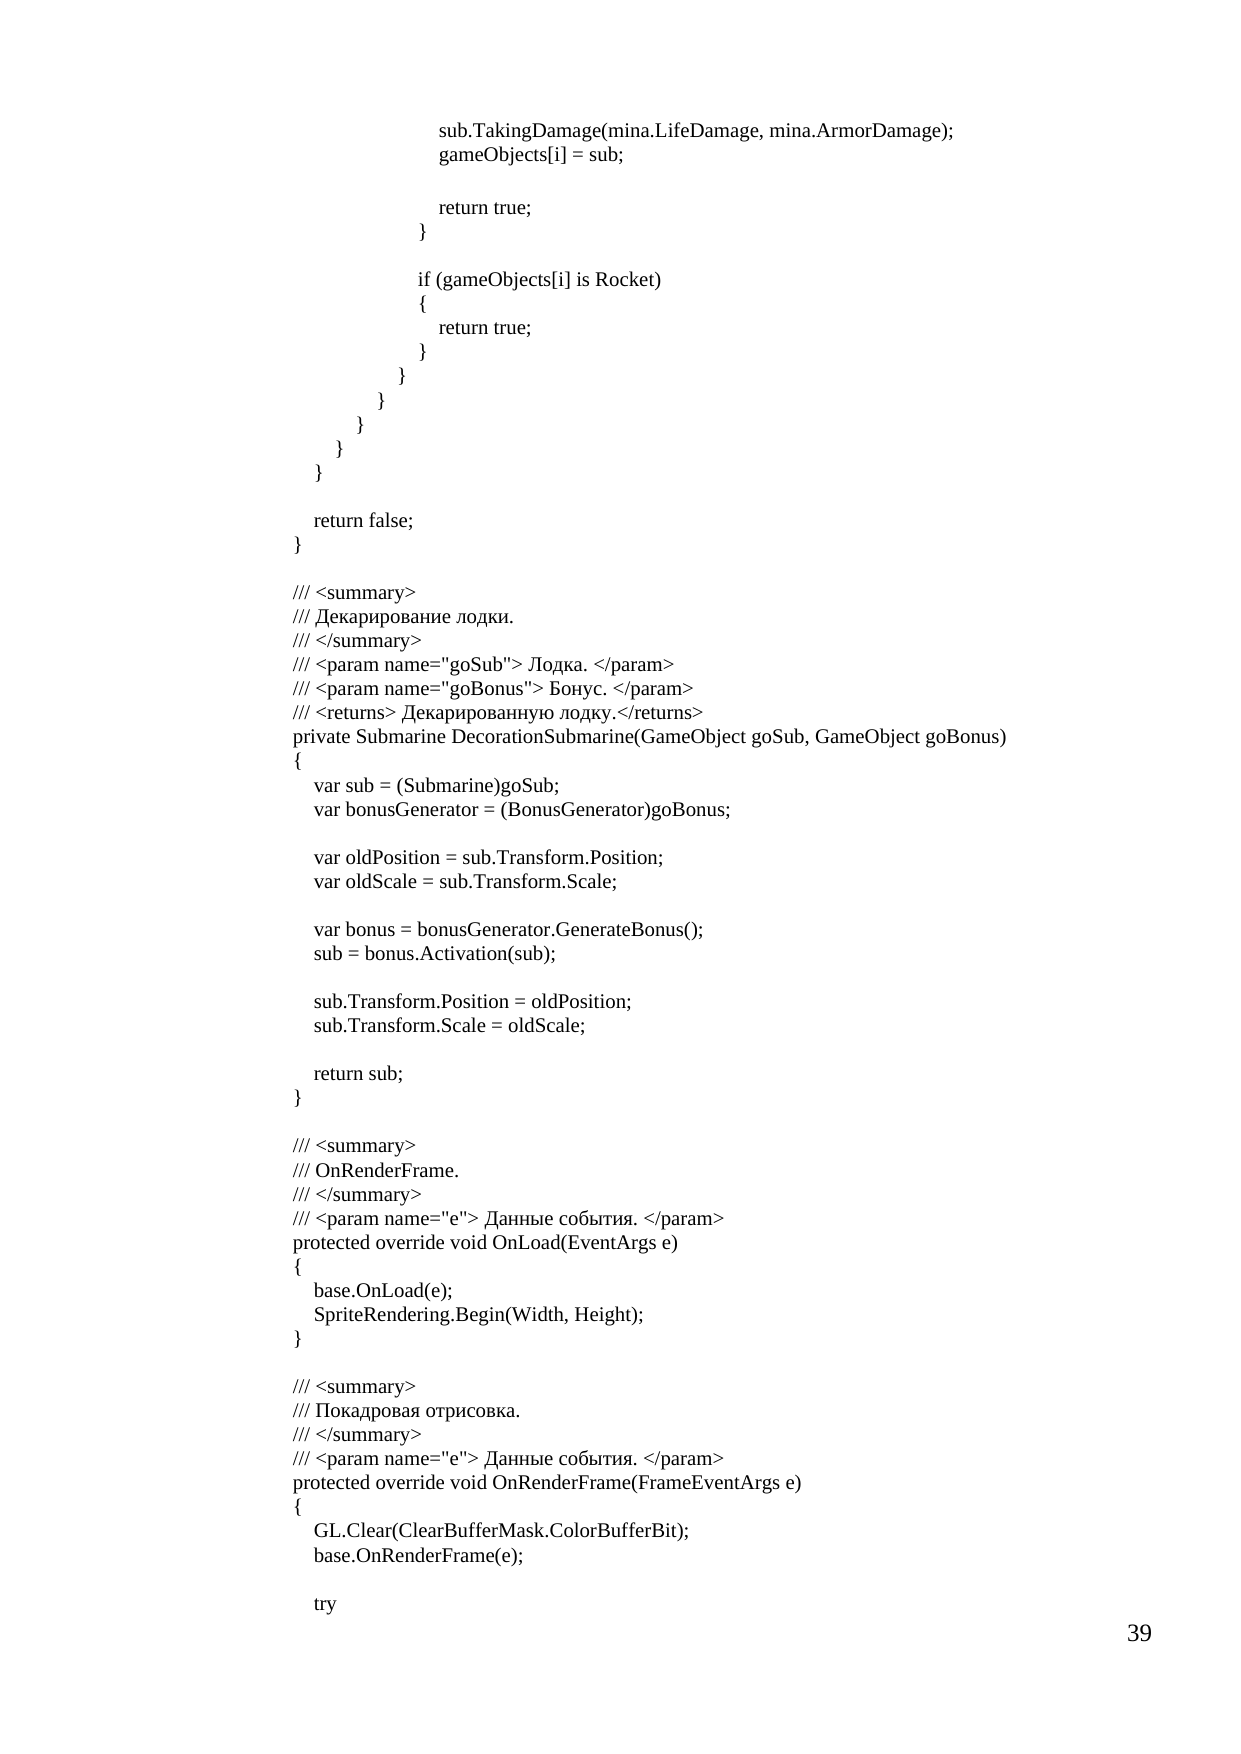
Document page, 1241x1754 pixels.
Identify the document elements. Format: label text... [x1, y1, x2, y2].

text return true; [177, 195, 1152, 219]
text SpriteRendering.Begin(Width, Height); [177, 1302, 1152, 1326]
text return true; [177, 315, 1152, 339]
text } [177, 1326, 1152, 1350]
text protected override void OnRenderFrame(FrameEventArgs e) [177, 1470, 1152, 1494]
text { [177, 1254, 1152, 1278]
text /// </summary> [177, 628, 1152, 652]
text /// Покадровая отрисовка. [177, 1398, 1152, 1422]
text /// <param name="goSub"> Лодка. </param> [177, 652, 1152, 676]
text return sub; [177, 1061, 1152, 1085]
text /// OnRenderFrame. [177, 1157, 1152, 1182]
text var bonusGenerator = (BonusGenerator)goBonus; [177, 797, 1152, 821]
text } [177, 460, 1152, 484]
text /// <summary> [177, 1133, 1152, 1157]
text } [177, 412, 1152, 436]
text { [177, 1494, 1152, 1518]
text sub.Transform.Position = oldPosition; [177, 989, 1152, 1013]
text } [177, 387, 1152, 412]
text var oldScale = sub.Transform.Scale; [177, 869, 1152, 893]
text if (gameObjects[i] is Rocket) [177, 267, 1152, 291]
text base.OnRenderFrame(e); [177, 1542, 1152, 1567]
text private Submarine DecorationSubmarine(GameObject goSub, GameObject goBonus) [177, 724, 1152, 748]
text var bonus = bonusGenerator.GenerateBonus(); [177, 917, 1152, 941]
text { [177, 748, 1152, 772]
text GL.Clear(ClearBufferMask.ColorBufferBit); [177, 1518, 1152, 1542]
text base.OnLoad(e); [177, 1278, 1152, 1302]
text } [177, 339, 1152, 363]
text var oldPosition = sub.Transform.Position; [177, 845, 1152, 869]
text protected override void OnLoad(EventArgs e) [177, 1230, 1152, 1254]
text sub = bonus.Activation(sub); [177, 941, 1152, 965]
text /// </summary> [177, 1182, 1152, 1206]
text /// <summary> [177, 580, 1152, 604]
text } [177, 363, 1152, 387]
text /// <summary> [177, 1374, 1152, 1398]
text gameObjects[i] = sub; [177, 142, 1152, 166]
text { [177, 291, 1152, 315]
text sub.Transform.Scale = oldScale; [177, 1013, 1152, 1037]
text return false; [177, 508, 1152, 532]
text /// </summary> [177, 1422, 1152, 1446]
text } [177, 219, 1152, 243]
text /// Декарирование лодки. [177, 604, 1152, 628]
text var sub = (Submarine)goSub; [177, 772, 1152, 797]
text /// <param name="e"> Данные события. </param> [177, 1446, 1152, 1470]
text sub.TakingDamage(mina.LifeDamage, mina.ArmorDamage); [177, 118, 1152, 142]
text /// <param name="e"> Данные события. </param> [177, 1206, 1152, 1230]
text /// <returns> Декарированную лодку.</returns> [177, 700, 1152, 724]
text } [177, 1085, 1152, 1109]
text } [177, 532, 1152, 556]
text try [177, 1591, 1152, 1615]
text /// <param name="goBonus"> Бонус. </param> [177, 676, 1152, 700]
text } [177, 436, 1152, 460]
